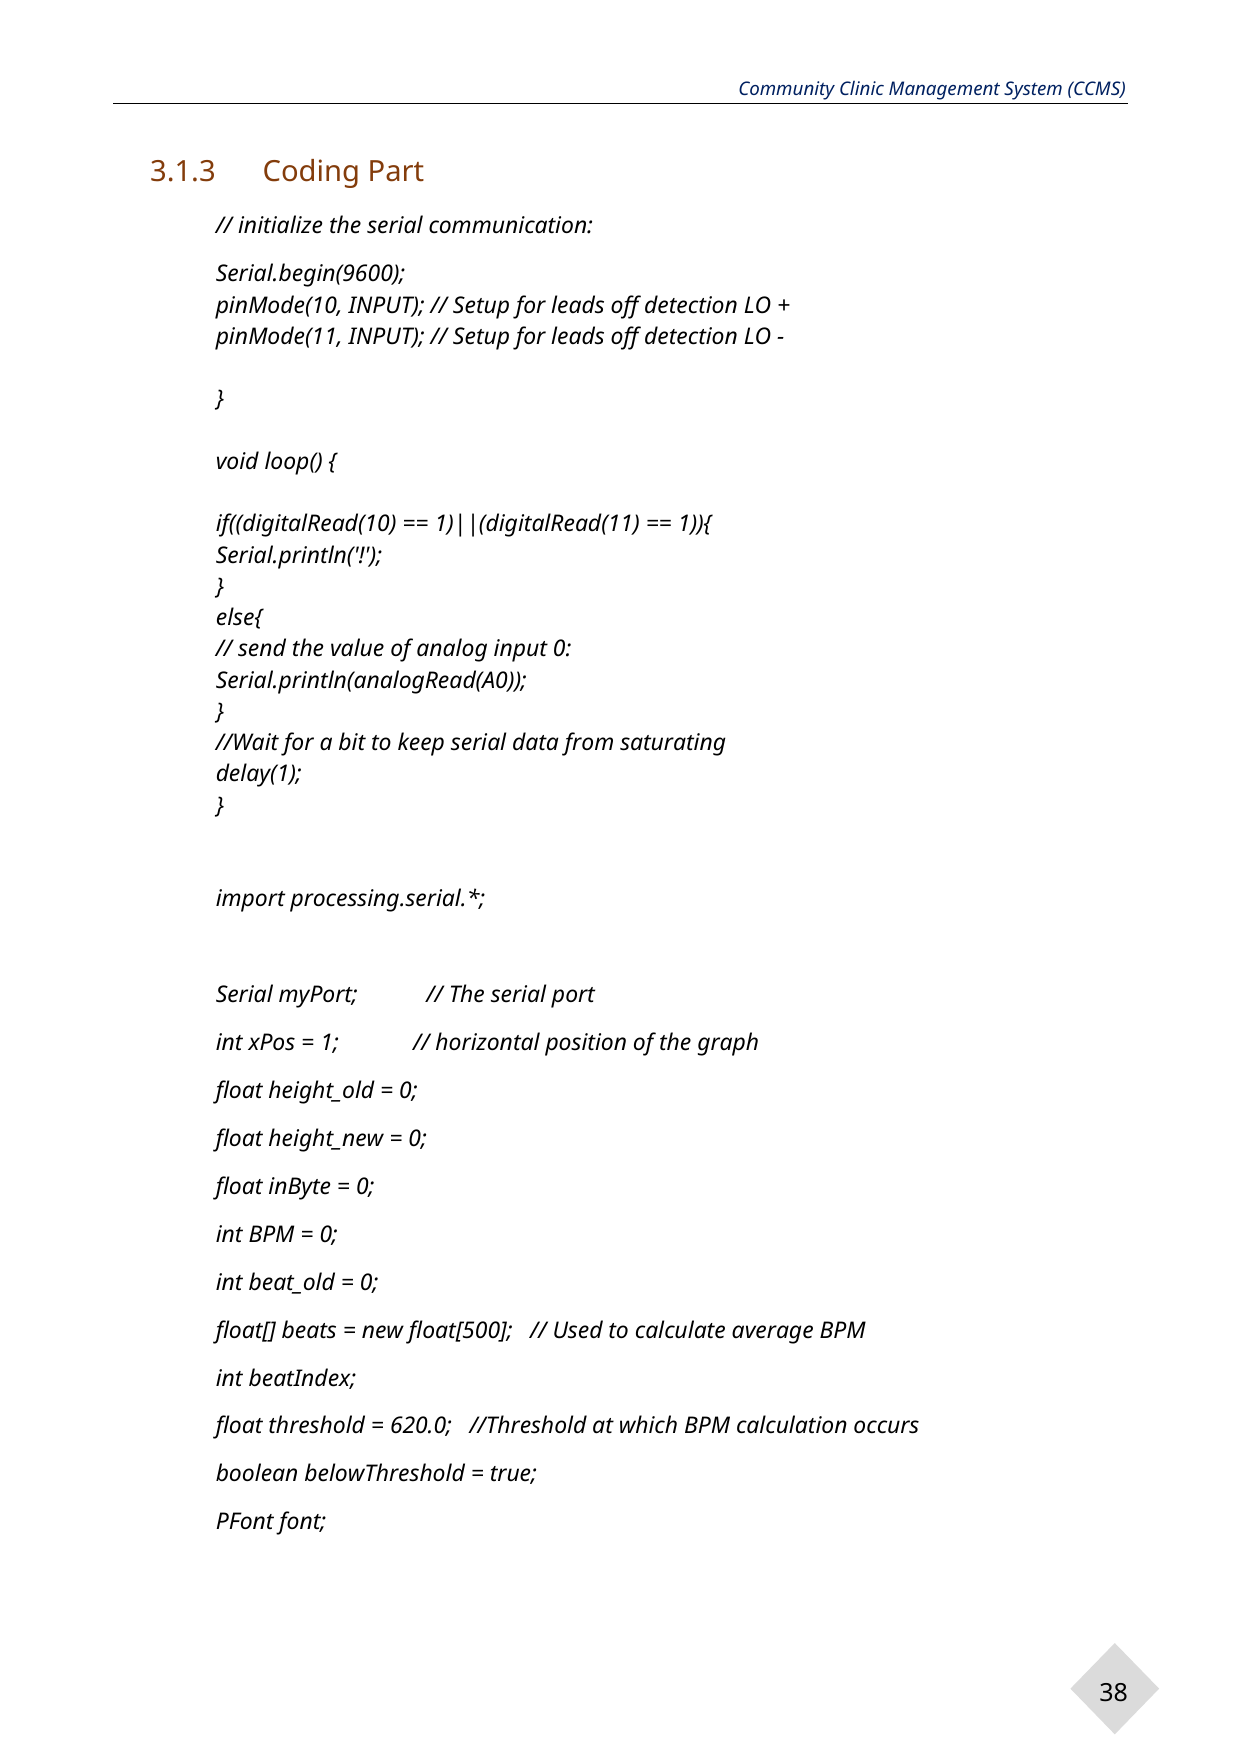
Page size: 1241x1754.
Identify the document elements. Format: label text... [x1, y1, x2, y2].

text void loop() { [216, 445, 1128, 476]
text import processing.serial.*; [216, 882, 1128, 914]
text float inByte = 0; [216, 1170, 1128, 1201]
text float height_old = 0; [216, 1074, 1128, 1105]
text pinMode(11, INPUT); // Setup for leads off detection LO - [216, 320, 1128, 351]
text Serial myPort; // The serial port [216, 978, 1128, 1009]
text Serial.println(analogRead(A0)); [216, 664, 1128, 695]
text } [216, 570, 1128, 601]
text float threshold = 620.0; //Threshold at which BPM calculation occurs [216, 1409, 1128, 1441]
text // initialize the serial communication: [216, 209, 1128, 241]
text int beat_old = 0; [216, 1266, 1128, 1297]
text delay(1); [216, 757, 1128, 789]
text int xPos = 1; // horizontal position of the graph [216, 1026, 1128, 1057]
subtitle Coding Part [150, 150, 1128, 190]
text PFont font; [216, 1505, 1128, 1537]
text if((digitalRead(10) == 1)||(digitalRead(11) == 1)){ [216, 507, 1128, 539]
text } [216, 695, 1128, 726]
text // send the value of analog input 0: [216, 632, 1128, 664]
text //Wait for a bit to keep serial data from saturating [216, 726, 1128, 757]
text } [216, 382, 1128, 414]
text int beatIndex; [216, 1362, 1128, 1393]
text int BPM = 0; [216, 1218, 1128, 1249]
text Serial.begin(9600); [216, 257, 1128, 289]
text Serial.println('!'); [216, 539, 1128, 570]
text } [216, 789, 1128, 820]
text else{ [216, 601, 1128, 632]
text boolean belowThreshold = true; [216, 1457, 1128, 1489]
text pinMode(10, INPUT); // Setup for leads off detection LO + [216, 289, 1128, 320]
text float[] beats = new float[500]; // Used to calculate average BPM [216, 1314, 1128, 1345]
text float height_new = 0; [216, 1122, 1128, 1153]
